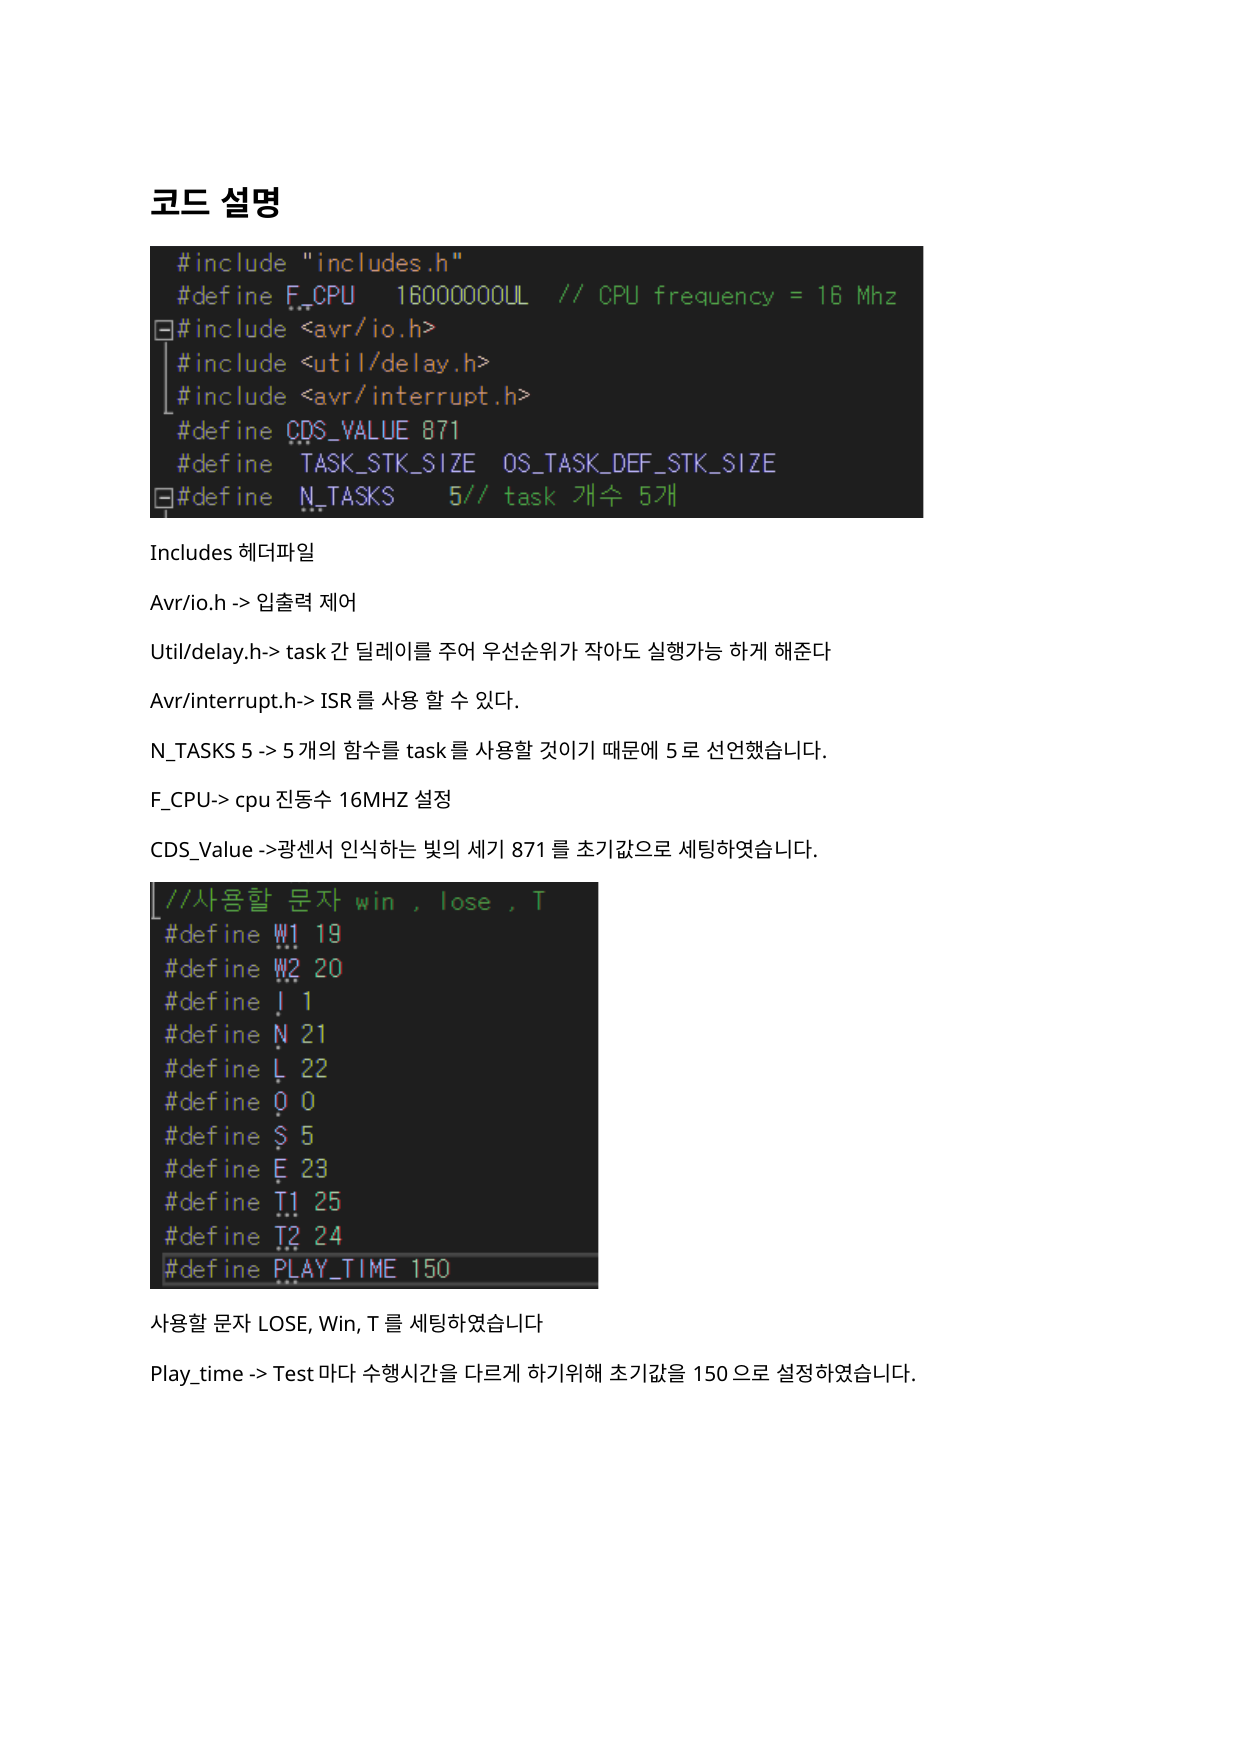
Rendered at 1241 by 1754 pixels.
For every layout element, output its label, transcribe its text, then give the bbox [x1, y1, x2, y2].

text Includes 헤더파일 [150, 537, 1090, 567]
text 사용할 문자 LOSE, Win, T 를 세팅하였습니다 [150, 1307, 1090, 1338]
text CDS_Value ->광센서 인식하는 빛의 세기 871를 초기값으로 세팅하엿습니다. [150, 833, 1090, 863]
text Avr/io.h -> 입출력 제어 [150, 586, 1090, 616]
text Play_time -> Test마다 수행시간을 다르게 하기위해 초기값을 150으로 설정하였습니다. [150, 1357, 1090, 1387]
picture [150, 246, 924, 518]
text Avr/interrupt.h-> ISR를 사용 할 수 있다. [150, 685, 1090, 715]
picture [150, 882, 599, 1289]
text 코드 설명 [150, 177, 1090, 225]
text F_CPU-> cpu진동수 16MHZ 설정 [150, 783, 1090, 814]
text N_TASKS 5 -> 5개의 함수를 task를 사용할 것이기 때문에 5로 선언했습니다. [150, 734, 1090, 764]
text Util/delay.h-> task간 딜레이를 주어 우선순위가 작아도 실행가능 하게 해준다 [150, 635, 1090, 666]
